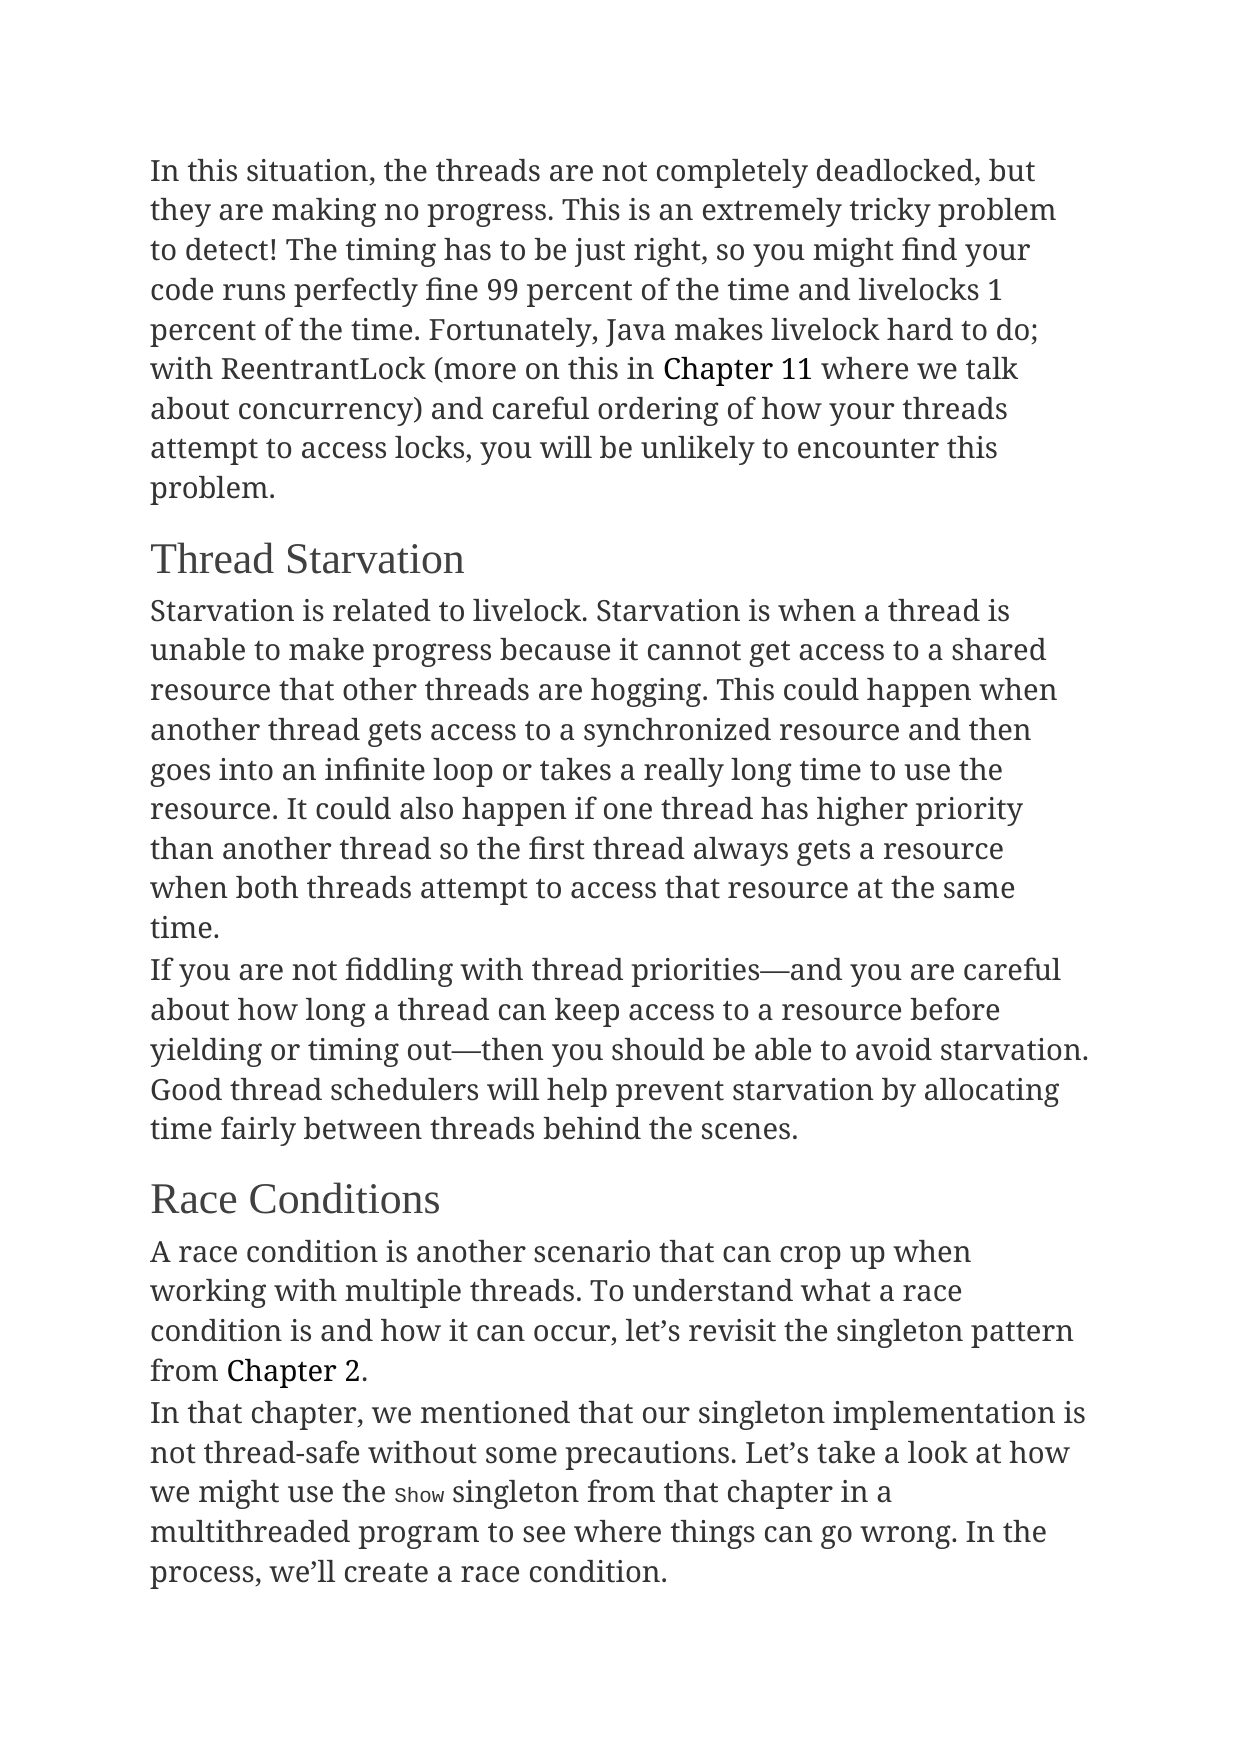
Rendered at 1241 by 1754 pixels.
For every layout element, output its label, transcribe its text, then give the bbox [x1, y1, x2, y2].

text Race Conditions [150, 1173, 1090, 1223]
text Thread Starvation [150, 532, 1090, 582]
text If you are not fiddling with thread priorities—and you are careful about how long a thread can keep access to a resource before yielding or timing out—then you should be able to avoid starvation. Good thread schedulers will help prevent starvation by allocating time fairly between threads behind the scenes. [150, 950, 1090, 1148]
text In this situation, the threads are not completely deadlocked, but they are making no progress. This is an extremely tricky problem to detect! The timing has to be just right, so you might find your code runs perfectly fine 99 percent of the time and livelocks 1 percent of the time. Fortunately, Java makes livelock hard to do; with ReentrantLock (more on this in Chapter 11 where we talk about concurrency) and careful ordering of how your threads attempt to access locks, you will be unlikely to encounter this problem. [150, 150, 1090, 507]
text In that chapter, we mentioned that our singleton implementation is not thread-safe without some precautions. Let’s take a look at how we might use the Show singleton from that chapter in a multithreaded program to see where things can go wrong. In the process, we’ll create a race condition. [150, 1392, 1090, 1591]
text Starvation is related to livelock. Starvation is when a thread is unable to make progress because it cannot get access to a shared resource that other threads are hogging. This could happen when another thread gets access to a synchronized resource and then goes into an infinite loop or takes a really long time to use the resource. It could also happen if one thread has higher priority than another thread so the first thread always gets a resource when both threads attempt to access that resource at the same time. [150, 590, 1090, 947]
text A race condition is another scenario that can crop up when working with multiple threads. To understand what a race condition is and how it can occur, let’s revisit the singleton pattern from Chapter 2. [150, 1231, 1090, 1390]
